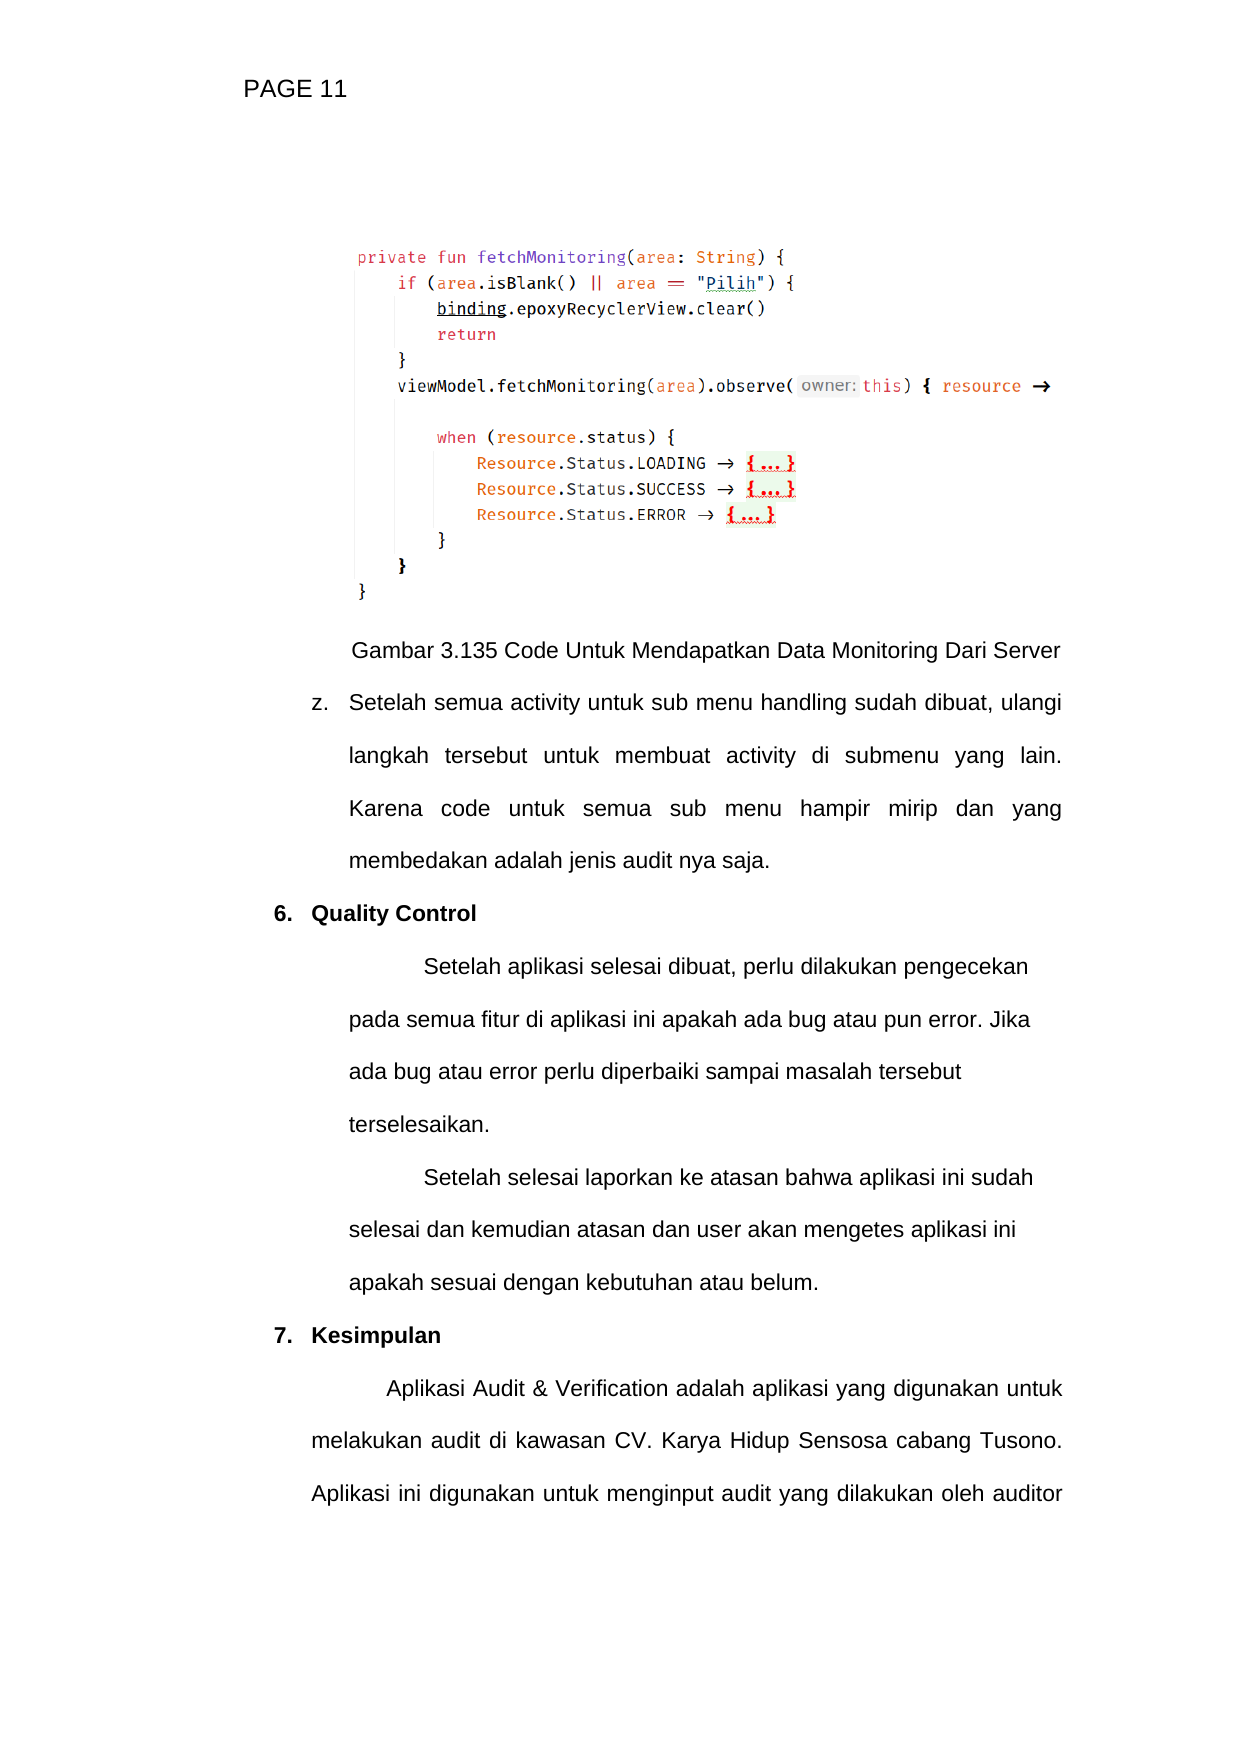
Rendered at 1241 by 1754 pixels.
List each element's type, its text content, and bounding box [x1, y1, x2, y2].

title Setelah semua activity untuk sub menu handling sudah dibuat, ulangi langkah tersebut untuk membuat activity di submenu yang lain. Karena code untuk semua sub menu hampir mirip dan yang membedakan adalah jenis audit nya saja. [311, 689, 1063, 874]
title Quality Control [274, 900, 1063, 927]
title Kesimpulan [274, 1322, 1063, 1348]
title Setelah aplikasi selesai dibuat, perlu dilakukan pengecekan pada semua fitur di aplikasi ini apakah ada bug atau pun error. Jika ada bug atau error perlu diperbaiki sampai masalah tersebut terselesaikan. [349, 953, 1063, 1137]
picture [351, 246, 1061, 608]
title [311, 1374, 1063, 1506]
title Setelah selesai laporkan ke atasan bahwa aplikasi ini sudah selesai dan kemudian atasan dan user akan mengetes aplikasi ini apakah sesuai dengan kebutuhan atau belum. [349, 1164, 1063, 1296]
